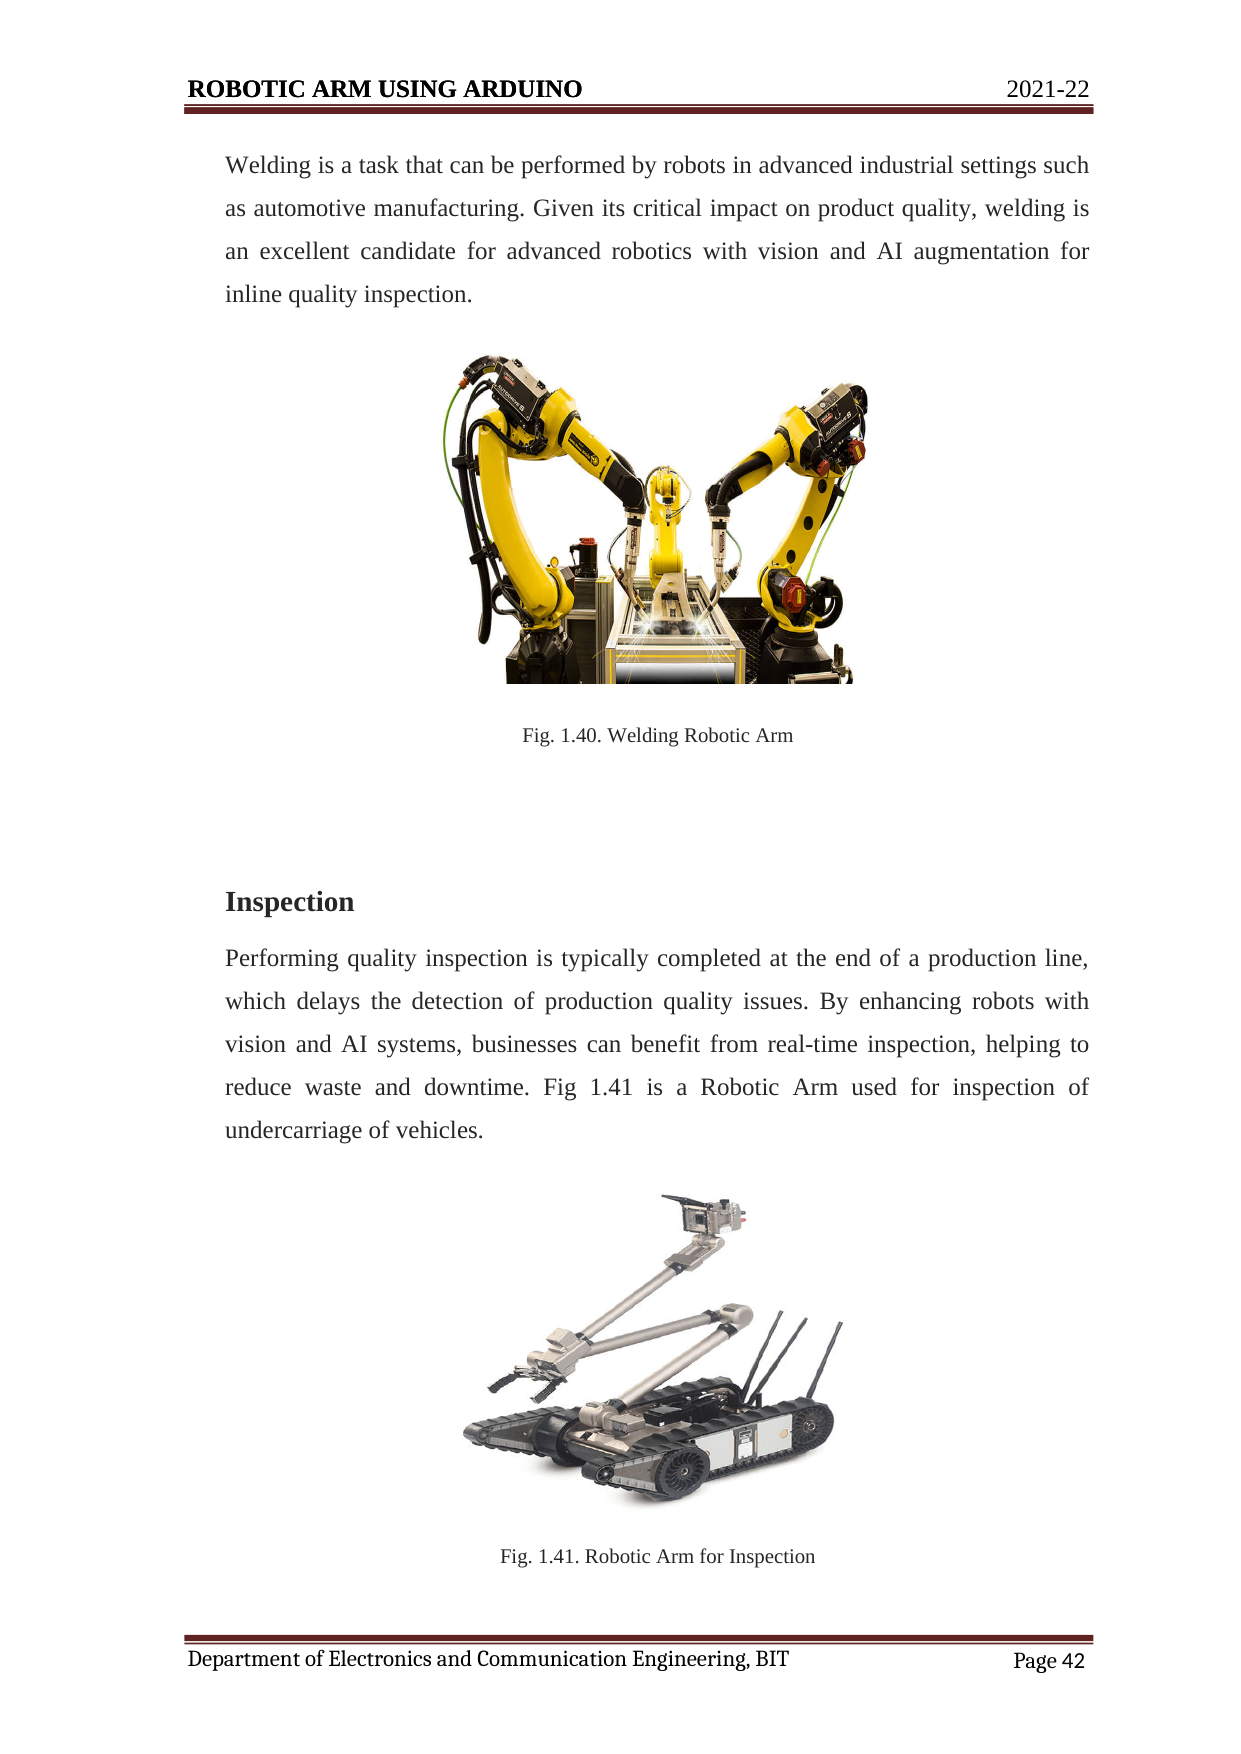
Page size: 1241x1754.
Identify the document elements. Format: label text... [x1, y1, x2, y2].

text Performing quality inspection is typically completed at the end of a production line, which delays the detection of production quality issues. By enhancing robots with vision and AI systems, businesses can benefit from real-time inspection, helping to reduce waste and downtime. Fig 1.41 is a Robotic Arm used for inspection of undercarriage of vehicles. [225, 943, 1090, 1144]
picture [431, 347, 884, 684]
text Inspection [187, 884, 1090, 918]
text Fig. 1.41. Robotic Arm for Inspection [225, 1544, 1090, 1568]
text Welding is a task that can be performed by robots in advanced industrial settings such as automotive manufacturing. Given its critical impact on product quality, welding is an excellent candidate for advanced robotics with vision and AI augmentation for inline quality inspection. [225, 150, 1090, 308]
picture [431, 1183, 884, 1520]
text Fig. 1.40. Welding Robotic Arm [225, 723, 1090, 747]
